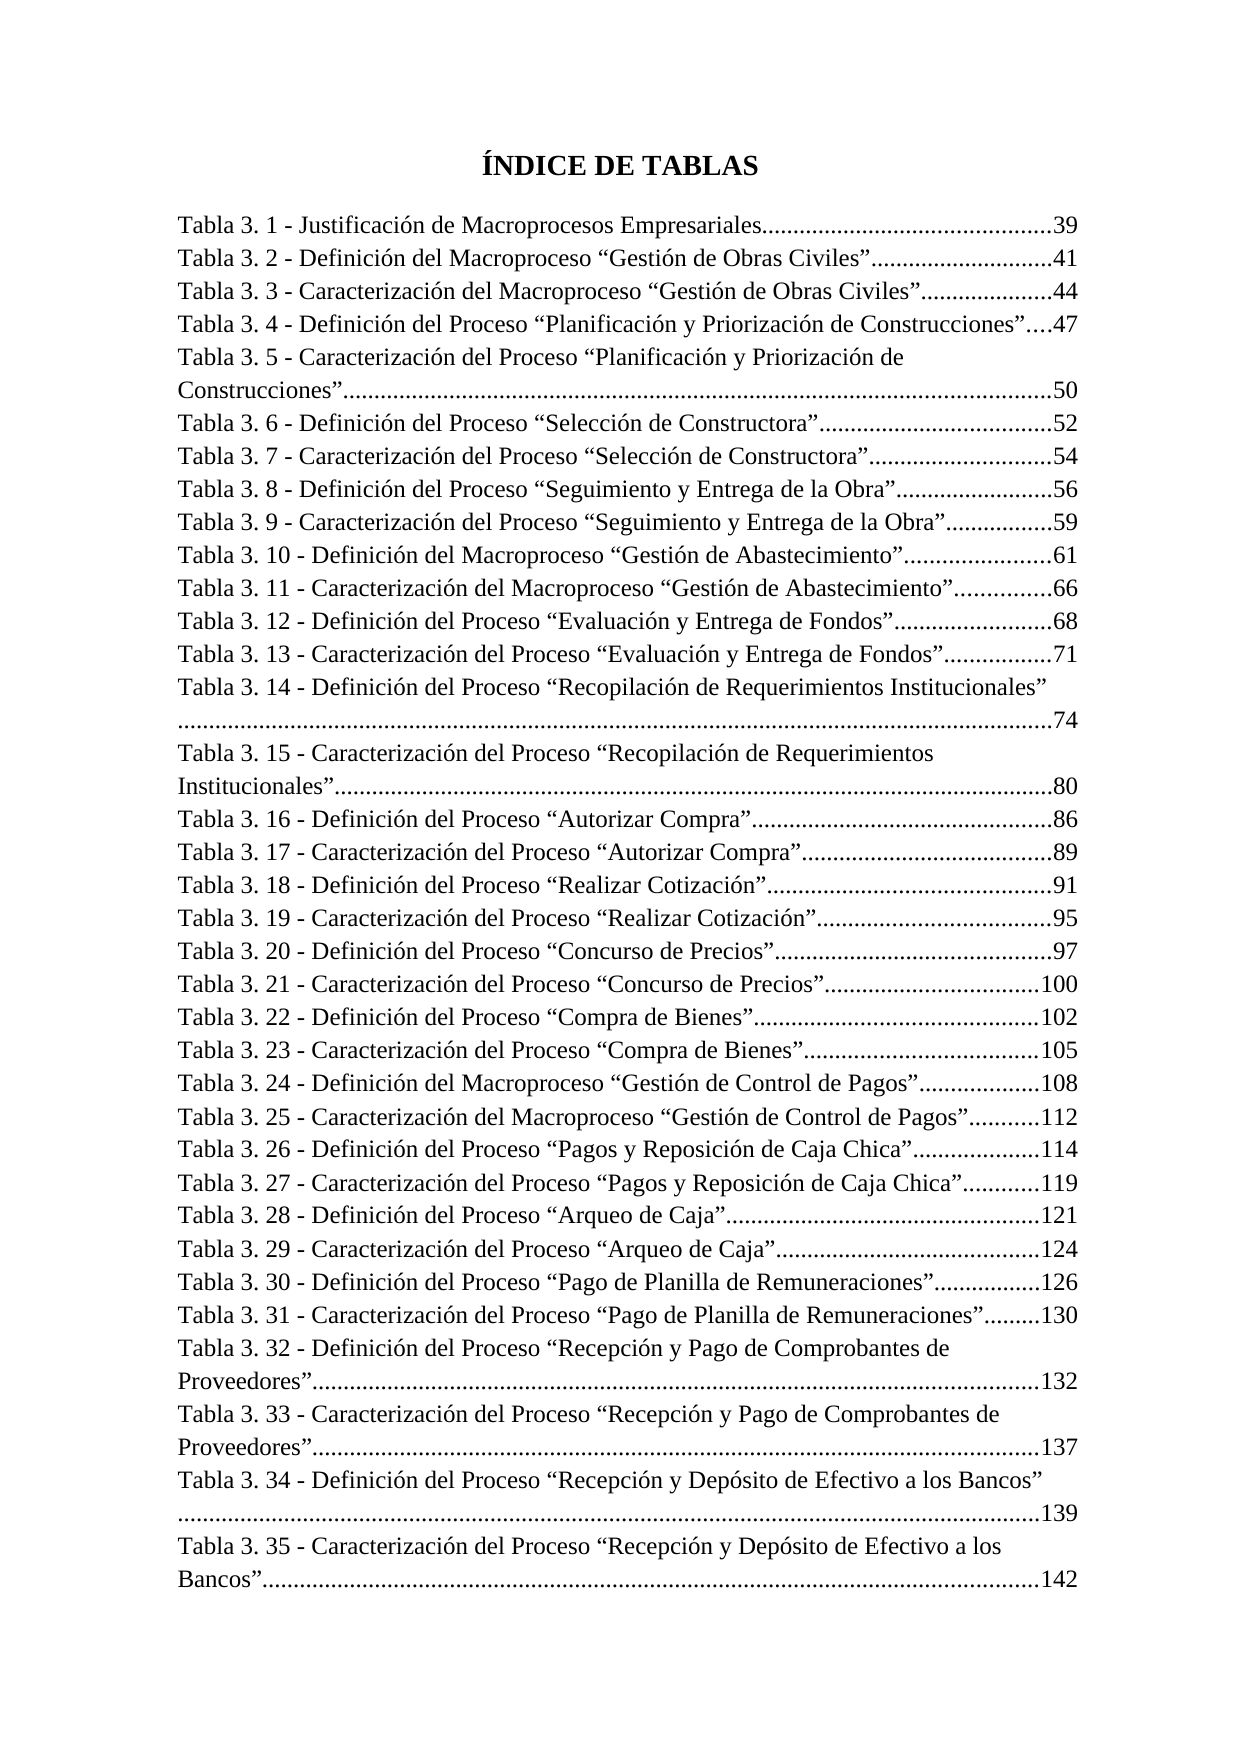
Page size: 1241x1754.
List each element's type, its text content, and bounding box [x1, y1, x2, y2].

text Tabla 3. 34 - Definición del Proceso “Recepción y Depósito de Efectivo a los Bancos” 139 [177, 1465, 1063, 1527]
text Tabla 3. 27 - Caracterización del Proceso “Pagos y Reposición de Caja Chica” 119 [177, 1168, 1063, 1196]
text Tabla 3. 25 - Caracterización del Macroproceso “Gestión de Control de Pagos” 112 [177, 1102, 1063, 1130]
text Tabla 3. 7 - Caracterización del Proceso “Selección de Constructora” 54 [177, 441, 1063, 470]
text ÍNDICE DE TABLAS [177, 148, 1063, 181]
text Tabla 3. 8 - Definición del Proceso “Seguimiento y Entrega de la Obra” 56 [177, 474, 1063, 503]
text Tabla 3. 11 - Caracterización del Macroproceso “Gestión de Abastecimiento” 66 [177, 573, 1063, 602]
text Tabla 3. 30 - Definición del Proceso “Pago de Planilla de Remuneraciones” 126 [177, 1267, 1063, 1295]
text Tabla 3. 32 - Definición del Proceso “Recepción y Pago de Comprobantes de Proveedores” 132 [177, 1333, 1063, 1394]
text Tabla 3. 21 - Caracterización del Proceso “Concurso de Precios” 100 [177, 969, 1063, 998]
text Tabla 3. 2 - Definición del Macroproceso “Gestión de Obras Civiles” 41 [177, 243, 1063, 272]
text Tabla 3. 10 - Definición del Macroproceso “Gestión de Abastecimiento” 61 [177, 540, 1063, 569]
text Tabla 3. 16 - Definición del Proceso “Autorizar Compra” 86 [177, 804, 1063, 833]
text Tabla 3. 6 - Definición del Proceso “Selección de Constructora” 52 [177, 408, 1063, 437]
text Tabla 3. 4 - Definición del Proceso “Planificación y Priorización de Construcciones” 47 [177, 309, 1063, 338]
text Tabla 3. 18 - Definición del Proceso “Realizar Cotización” 91 [177, 870, 1063, 899]
text Tabla 3. 13 - Caracterización del Proceso “Evaluación y Entrega de Fondos” 71 [177, 639, 1063, 668]
text Tabla 3. 29 - Caracterización del Proceso “Arqueo de Caja” 124 [177, 1234, 1063, 1262]
text Tabla 3. 23 - Caracterización del Proceso “Compra de Bienes” 105 [177, 1036, 1063, 1064]
text Tabla 3. 33 - Caracterización del Proceso “Recepción y Pago de Comprobantes de Proveedores” 137 [177, 1399, 1063, 1461]
text Tabla 3. 35 - Caracterización del Proceso “Recepción y Depósito de Efectivo a los Bancos” 142 [177, 1531, 1063, 1593]
text Tabla 3. 22 - Definición del Proceso “Compra de Bienes” 102 [177, 1002, 1063, 1031]
text Tabla 3. 20 - Definición del Proceso “Concurso de Precios” 97 [177, 936, 1063, 965]
text Tabla 3. 31 - Caracterización del Proceso “Pago de Planilla de Remuneraciones” 130 [177, 1300, 1063, 1328]
text Tabla 3. 9 - Caracterización del Proceso “Seguimiento y Entrega de la Obra” 59 [177, 507, 1063, 536]
text Tabla 3. 1 - Justificación de Macroprocesos Empresariales 39 [177, 210, 1063, 239]
text Tabla 3. 3 - Caracterización del Macroproceso “Gestión de Obras Civiles” 44 [177, 276, 1063, 305]
text Tabla 3. 17 - Caracterización del Proceso “Autorizar Compra” 89 [177, 837, 1063, 866]
text Tabla 3. 12 - Definición del Proceso “Evaluación y Entrega de Fondos” 68 [177, 606, 1063, 635]
text Tabla 3. 14 - Definición del Proceso “Recopilación de Requerimientos Institucionales” 74 [177, 672, 1063, 734]
text Tabla 3. 24 - Definición del Macroproceso “Gestión de Control de Pagos” 108 [177, 1068, 1063, 1097]
text Tabla 3. 28 - Definición del Proceso “Arqueo de Caja” 121 [177, 1201, 1063, 1229]
text Tabla 3. 5 - Caracterización del Proceso “Planificación y Priorización de Construcciones” 50 [177, 342, 1063, 404]
text Tabla 3. 19 - Caracterización del Proceso “Realizar Cotización” 95 [177, 903, 1063, 932]
text Tabla 3. 26 - Definición del Proceso “Pagos y Reposición de Caja Chica” 114 [177, 1134, 1063, 1163]
text Tabla 3. 15 - Caracterización del Proceso “Recopilación de Requerimientos Institucionales” 80 [177, 738, 1063, 800]
